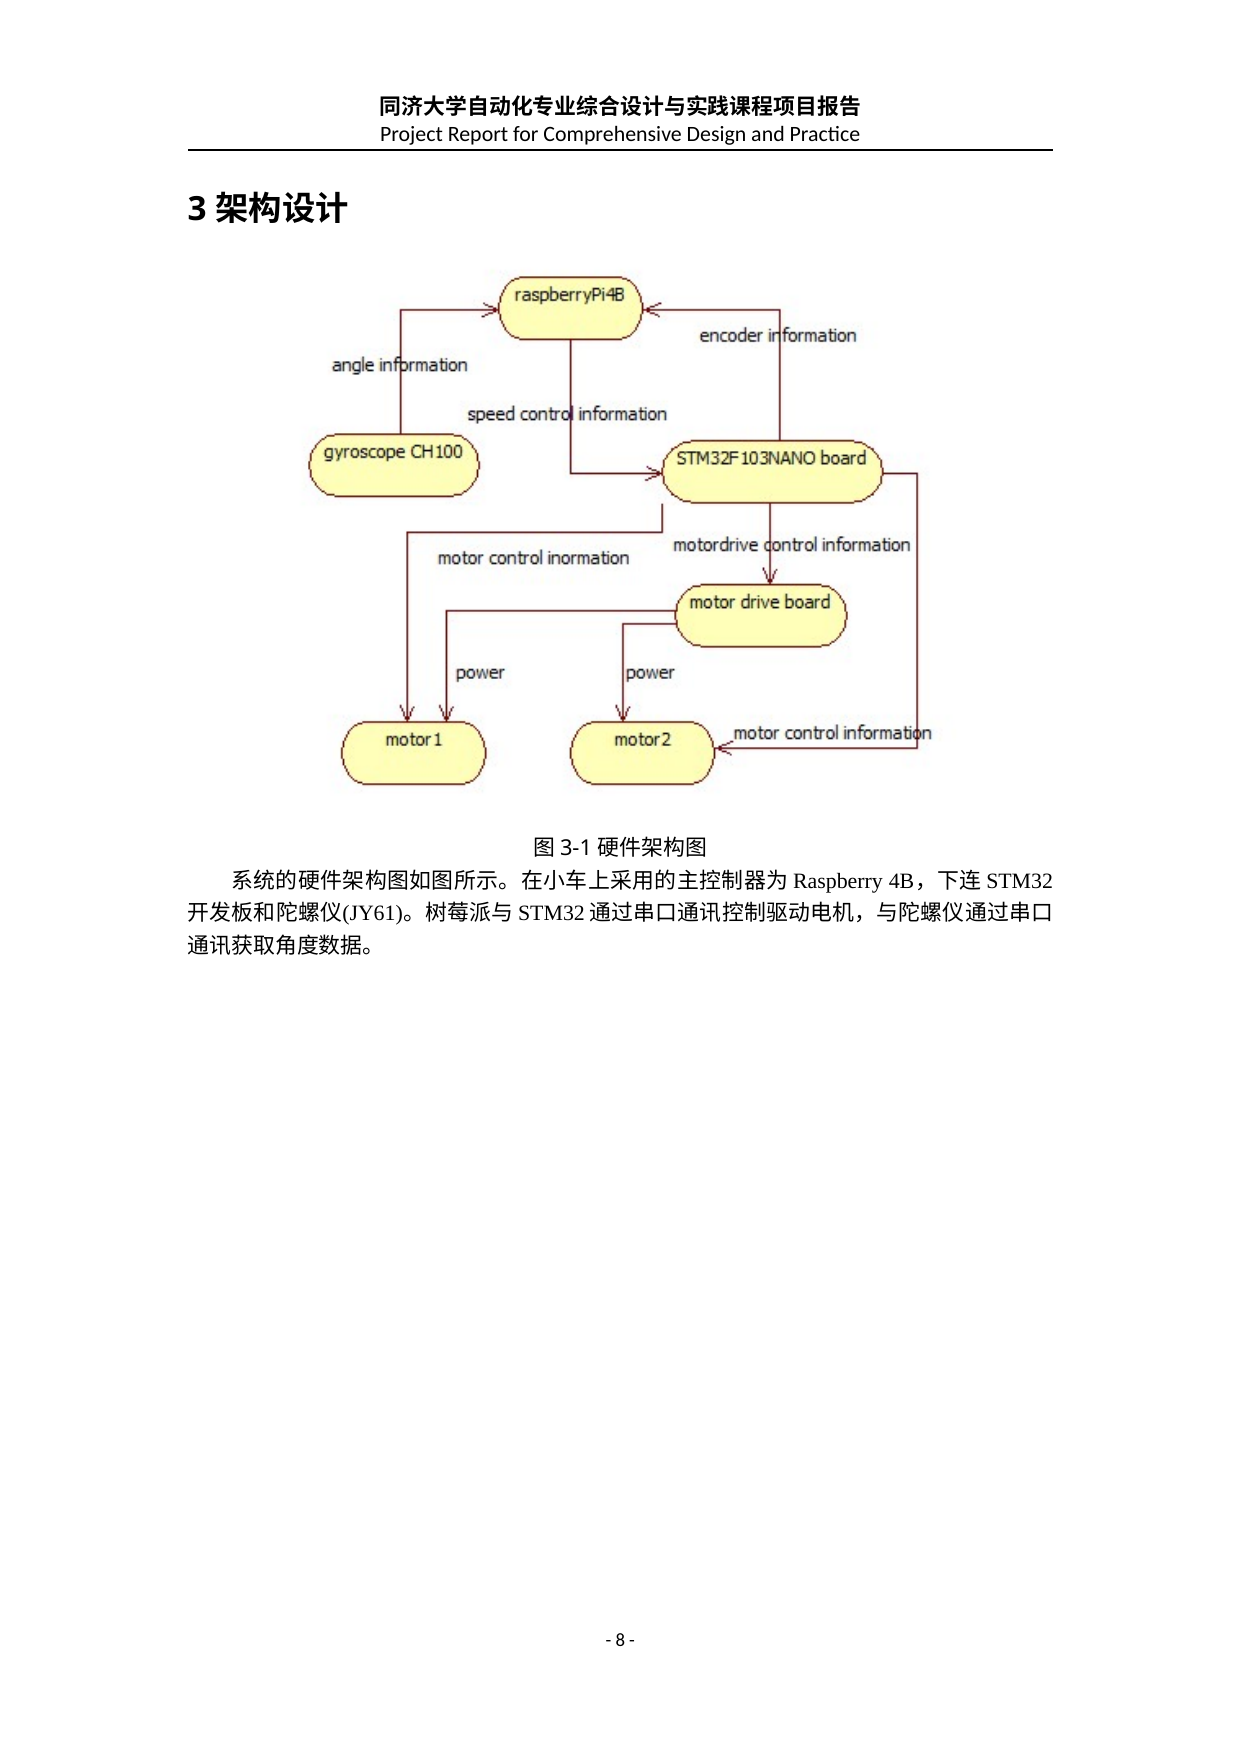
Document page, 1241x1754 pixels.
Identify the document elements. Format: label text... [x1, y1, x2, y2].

text 图3-1 硬件架构图 [187, 830, 1053, 862]
subtitle 3 架构设计 [187, 174, 1053, 239]
picture [277, 245, 964, 818]
text 系统的硬件架构图如图所示。在小车上采用的主控制器为Raspberry 4B，下连STM32开发板和陀螺仪(JY61)。树莓派与STM32通过串口通讯控制驱动电机，与陀螺仪通过串口通讯获取角度数据。 [187, 862, 1053, 960]
